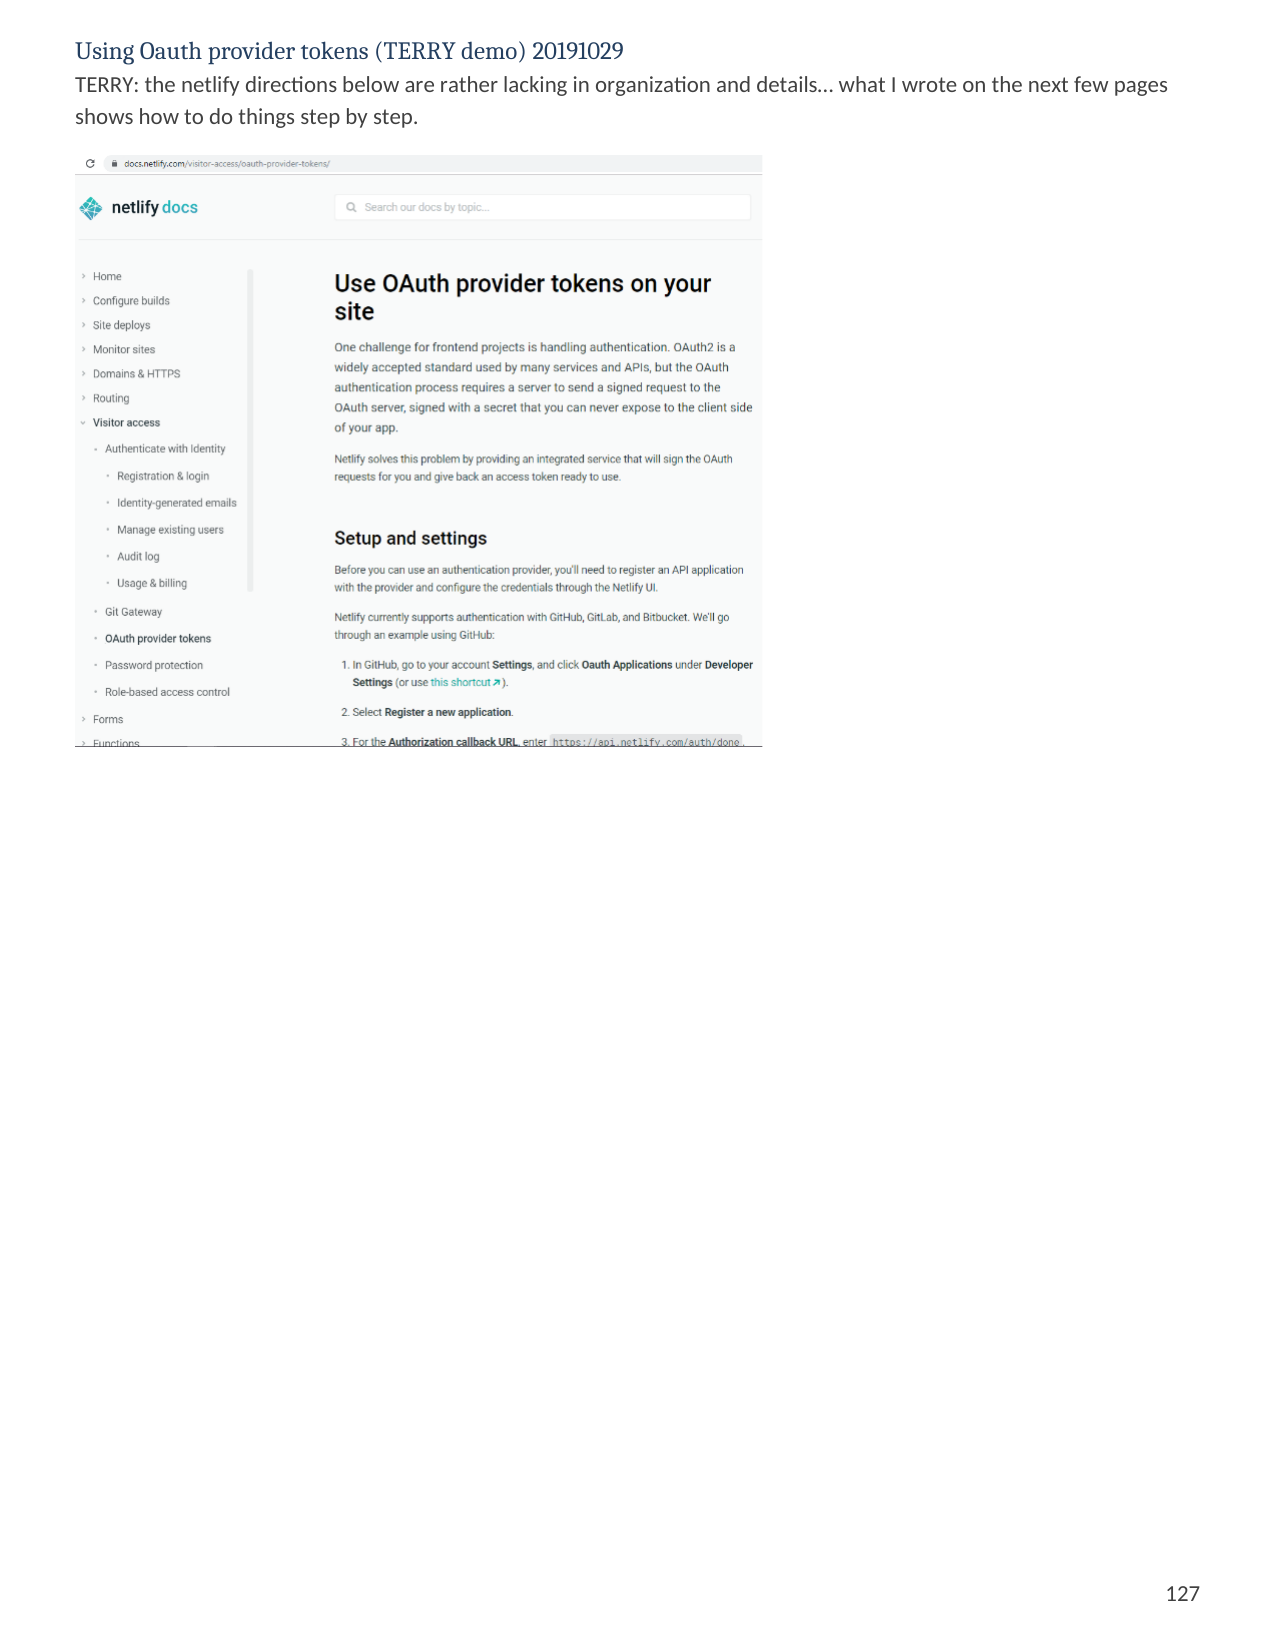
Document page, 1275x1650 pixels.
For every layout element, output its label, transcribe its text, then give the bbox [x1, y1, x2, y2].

subtitle Using Oauth provider tokens (TERRY demo) 20191029 [75, 37, 1200, 66]
picture [75, 155, 763, 747]
text TERRY: the netlify directions below are rather lacking in organization and details… what I wrote on the next few pages shows how to do things step by step. [75, 70, 1200, 130]
